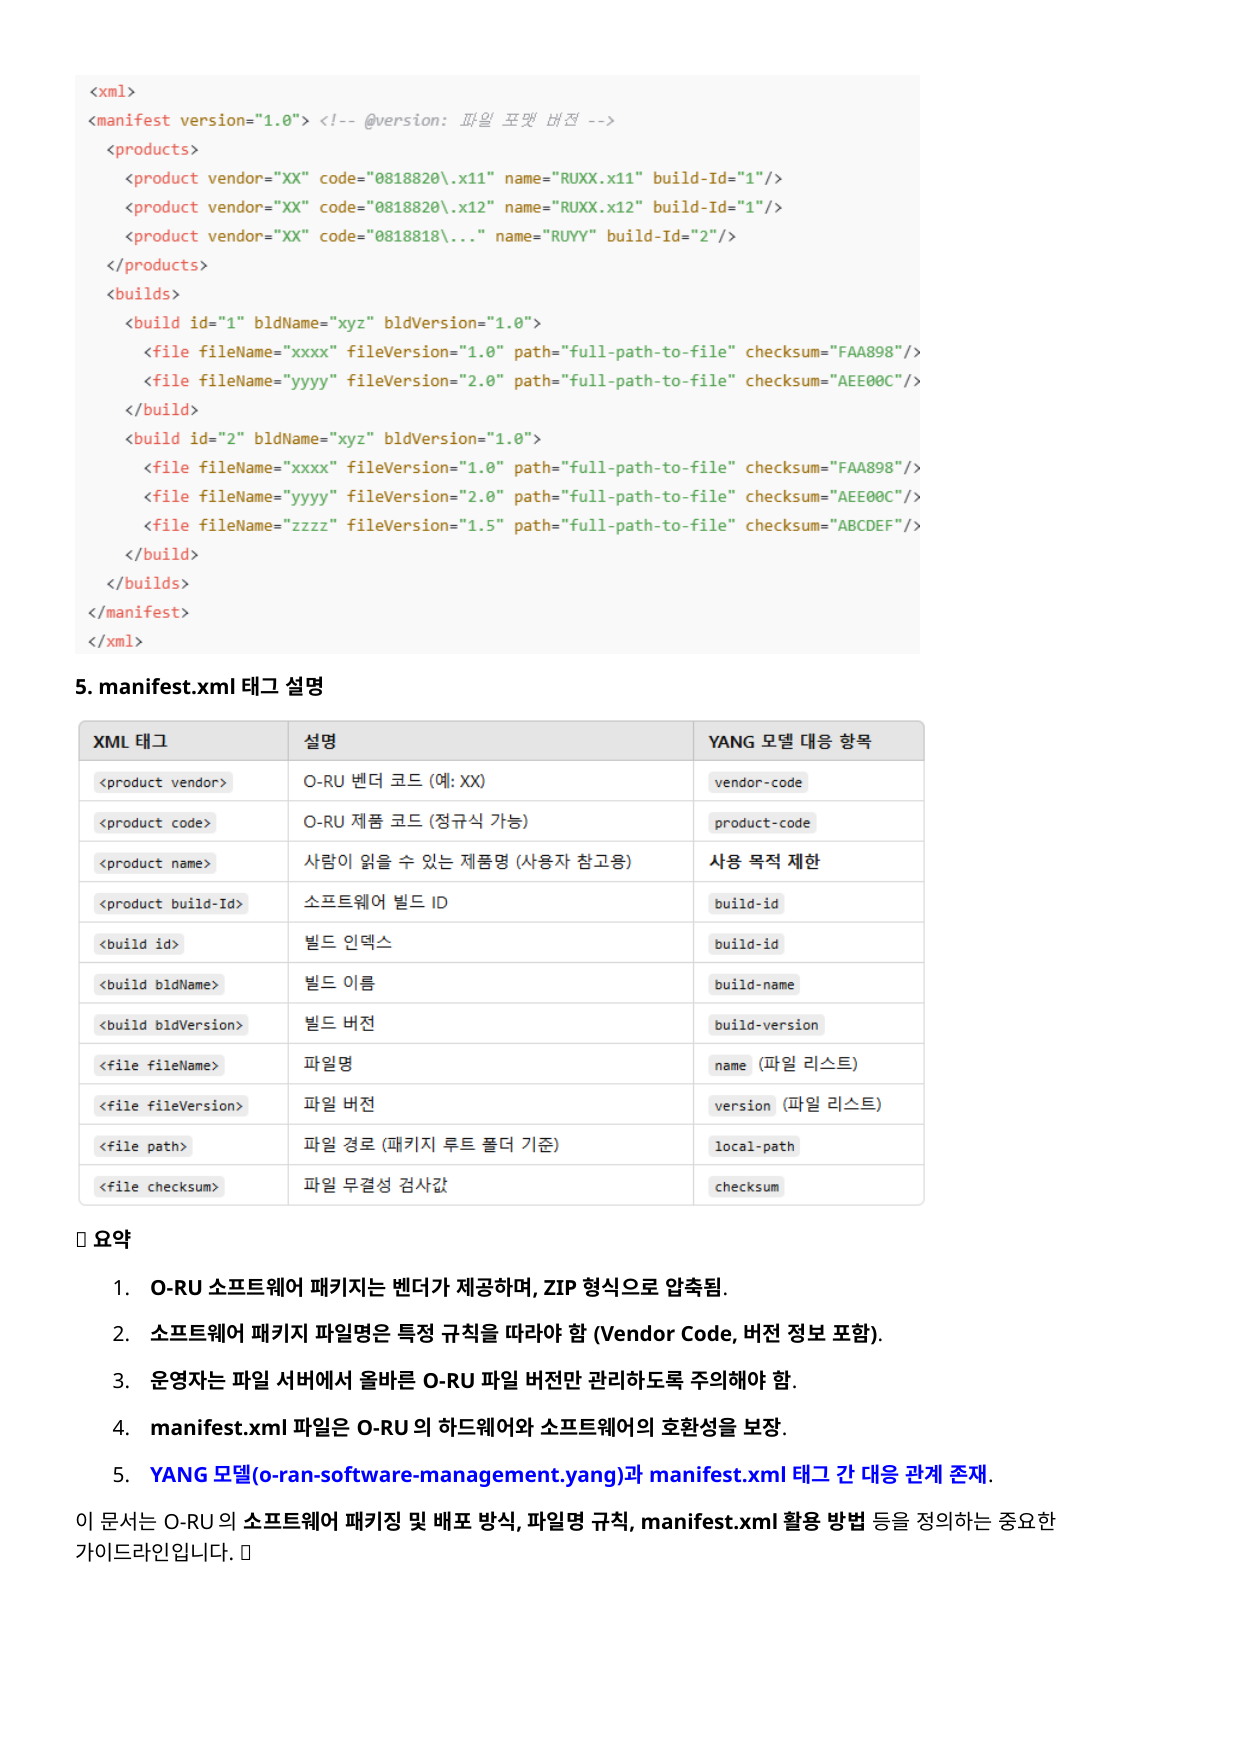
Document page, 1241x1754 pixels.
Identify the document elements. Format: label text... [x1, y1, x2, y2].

list manifest.xml 파일은 O-RU의 하드웨어와 소프트웨어의 호환성을 보장. [112, 1412, 1165, 1442]
text 5. manifest.xml 태그 설명 [75, 671, 1165, 701]
picture [75, 717, 926, 1207]
picture [75, 75, 920, 654]
list 소프트웨어 패키지 파일명은 특정 규칙을 따라야 함 (Vendor Code, 버전 정보 포함). [112, 1318, 1165, 1348]
list O-RU 소프트웨어 패키지는 벤더가 제공하며, ZIP 형식으로 압축됨. [112, 1271, 1165, 1301]
list YANG 모델(o-ran-software-management.yang)과 manifest.xml 태그 간 대응 관계 존재. [112, 1459, 1165, 1489]
text 📌 요약 [75, 1224, 1165, 1254]
list 운영자는 파일 서버에서 올바른 O-RU 파일 버전만 관리하도록 주의해야 함. [112, 1365, 1165, 1395]
text 이 문서는 O-RU의 소프트웨어 패키징 및 배포 방식, 파일명 규칙, manifest.xml 활용 방법 등을 정의하는 중요한 가이드라인입니다. 🚀 [75, 1506, 1165, 1566]
